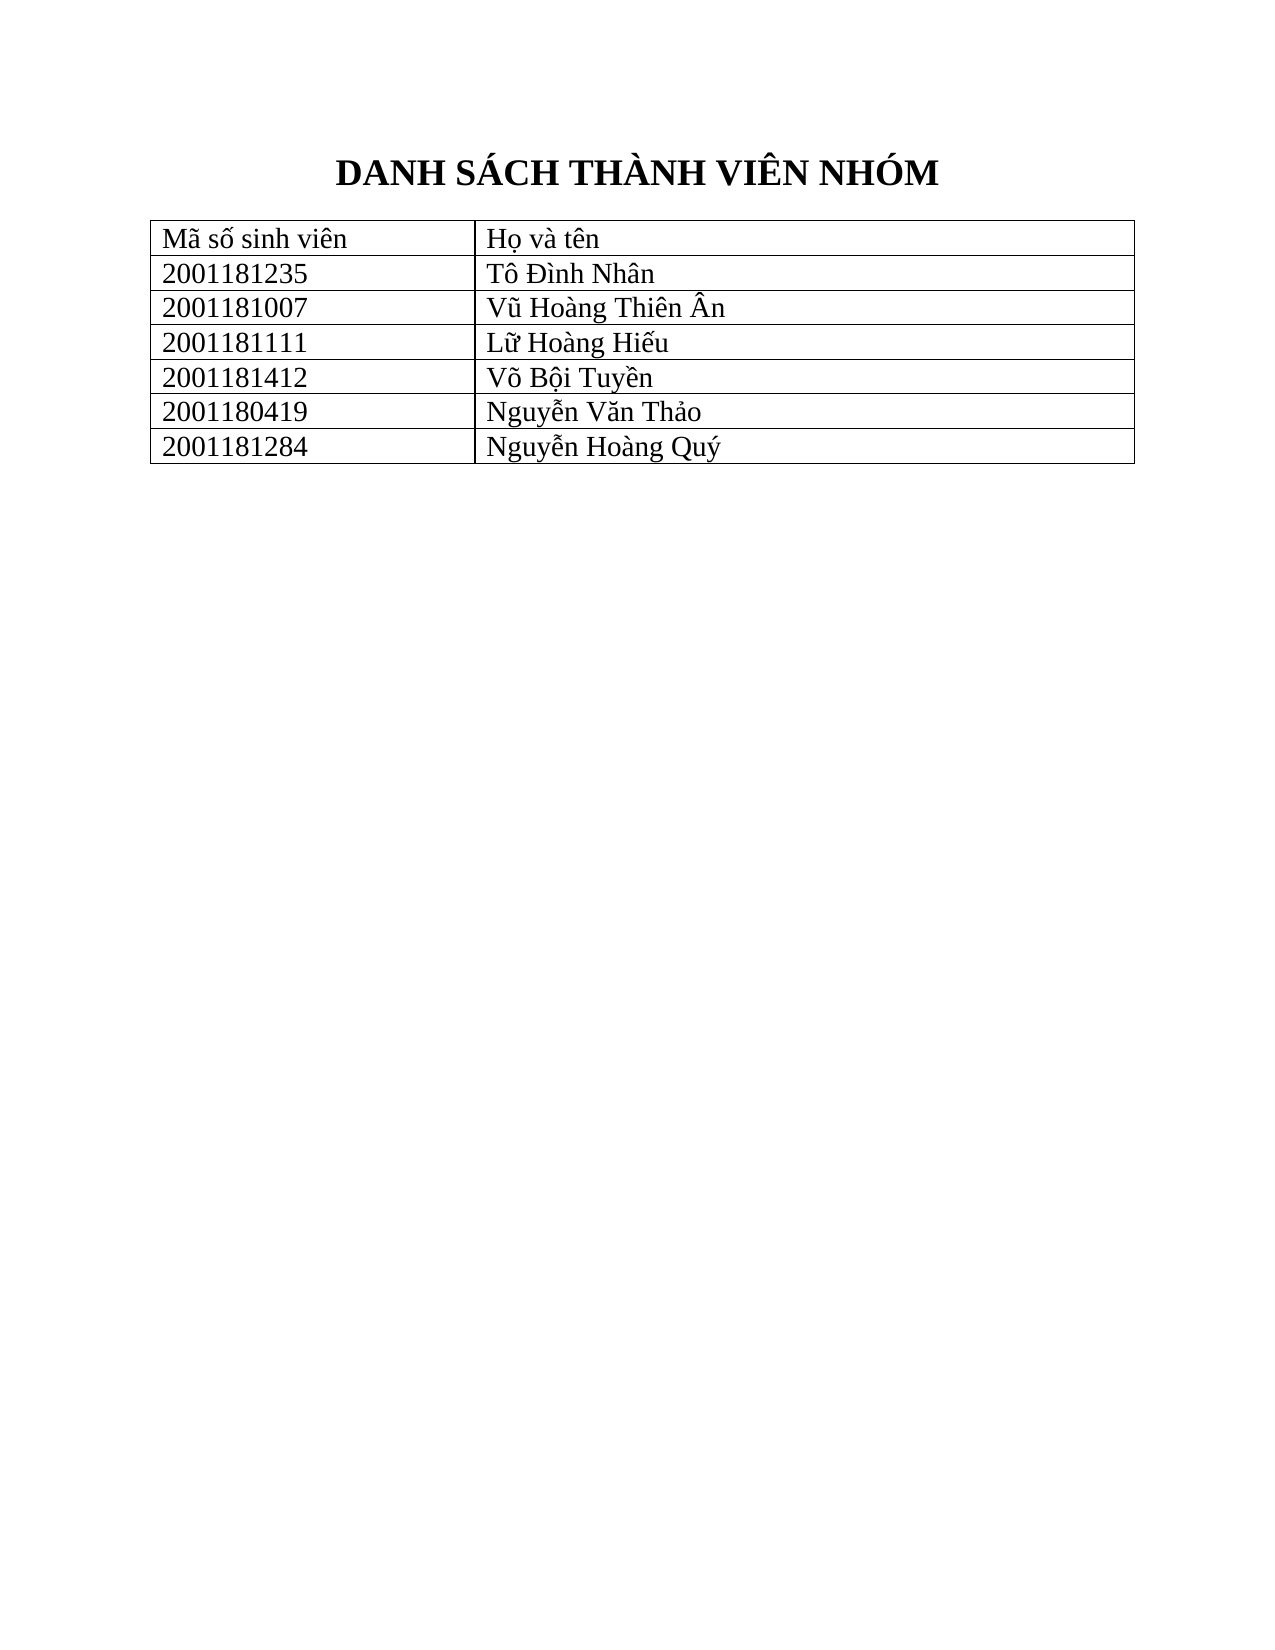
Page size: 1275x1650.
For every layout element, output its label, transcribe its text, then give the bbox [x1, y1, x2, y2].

table_cell 2001181284 [151, 429, 474, 462]
table_header Họ và tên [476, 221, 1134, 255]
table_cell Tô Đình Nhân [476, 256, 1134, 289]
table_cell 2001181007 [151, 291, 474, 324]
table_cell 2001181235 [151, 256, 474, 289]
table_header Mã số sinh viên [151, 221, 474, 255]
table_cell 2001181412 [151, 360, 474, 393]
table_cell Nguyễn Hoàng Quý [476, 429, 1134, 462]
table_cell Vũ Hoàng Thiên Ân [476, 291, 1134, 324]
table_cell 2001181111 [151, 325, 474, 359]
table_cell Lữ Hoàng Hiếu [476, 325, 1134, 359]
table_cell Nguyễn Văn Thảo [476, 394, 1134, 428]
table_cell Võ Bội Tuyền [476, 360, 1134, 393]
text DANH SÁCH THÀNH VIÊN NHÓM [150, 150, 1125, 193]
table_cell 2001180419 [151, 394, 474, 428]
